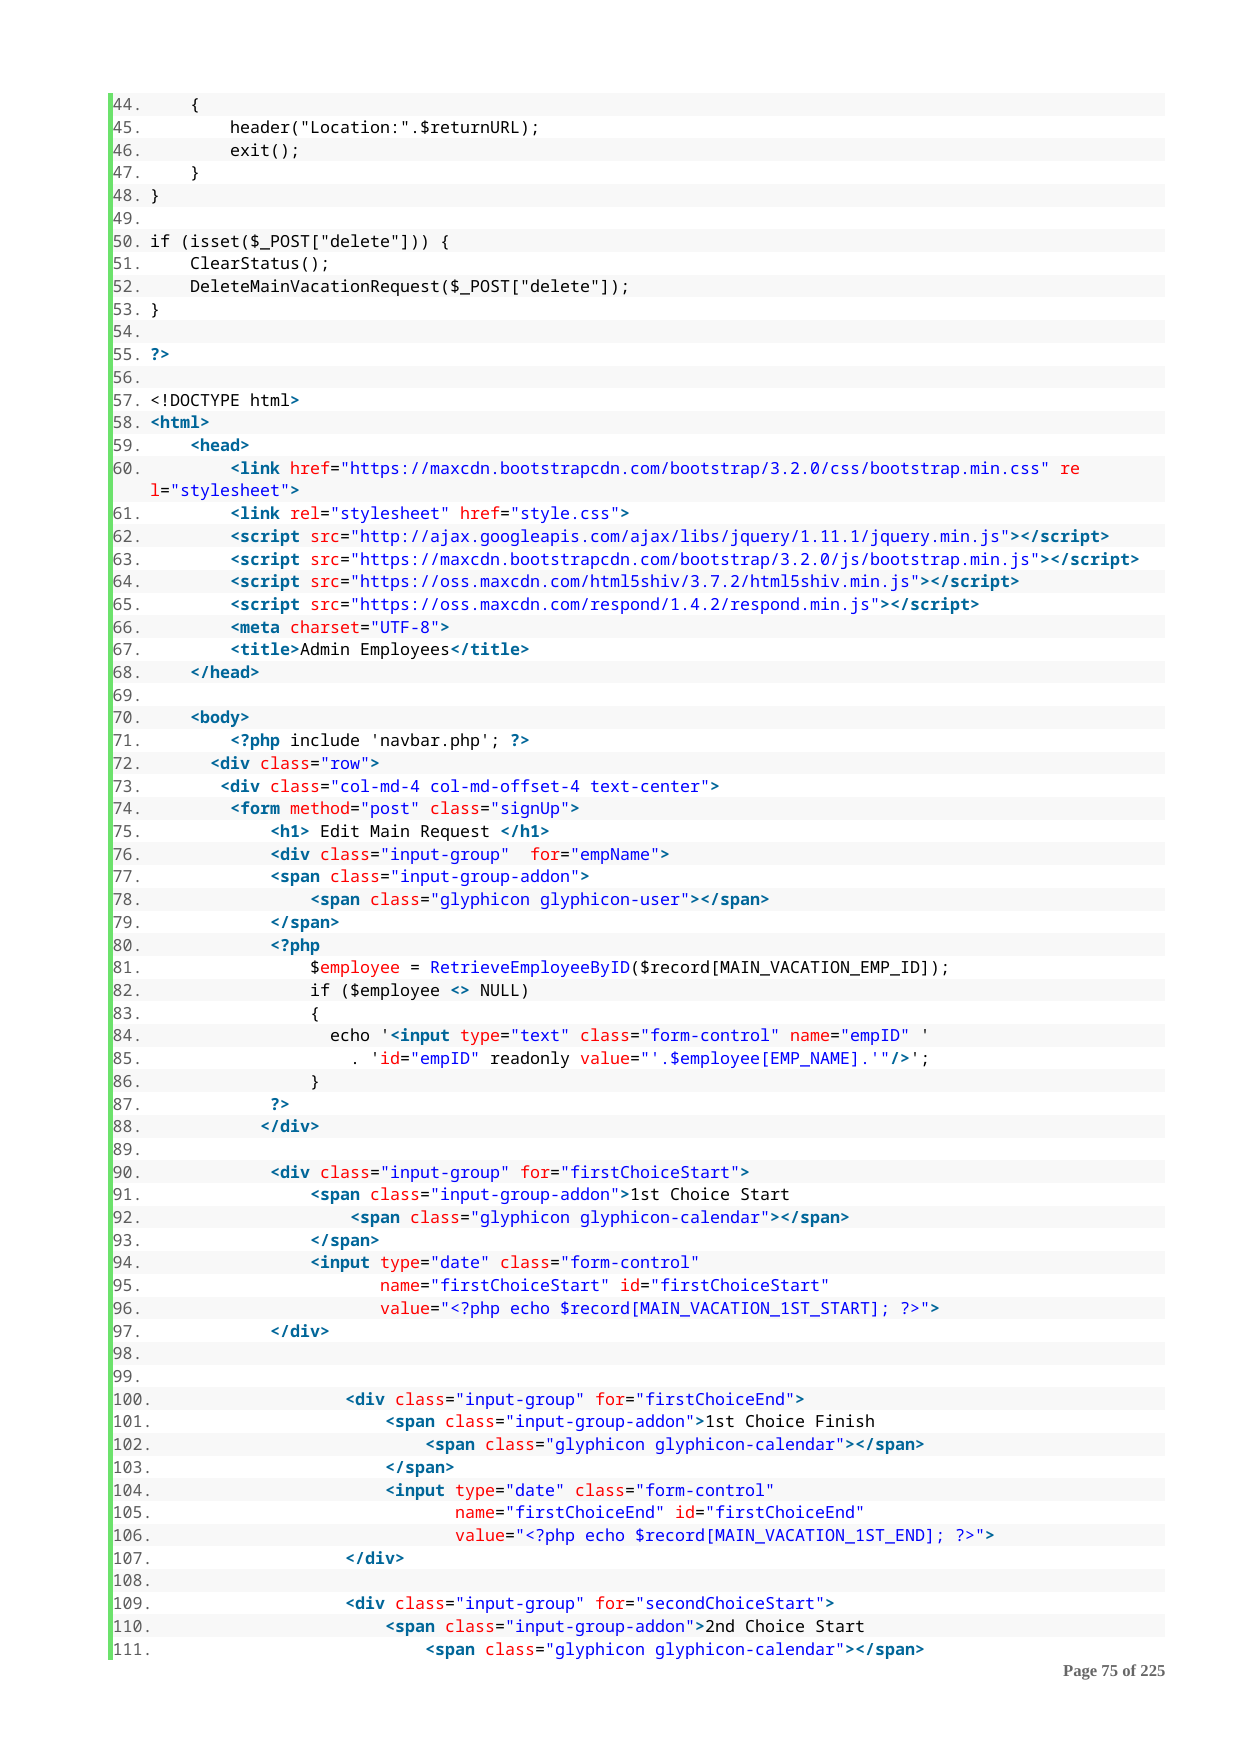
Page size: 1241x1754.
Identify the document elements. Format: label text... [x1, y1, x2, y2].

list value="<?php echo $record[MAIN_VACATION_1ST_END]; ?>"> [113, 1524, 1165, 1546]
list </span> [113, 911, 1165, 933]
list } [113, 1069, 1165, 1092]
list </span> [113, 1456, 1165, 1478]
list <script src="http://ajax.googleapis.com/ajax/libs/jquery/1.11.1/jquery.min.js"></script> [113, 524, 1165, 547]
list </div> [113, 1319, 1165, 1342]
list <span class="glyphicon glyphicon-calendar"></span> [113, 1637, 1165, 1660]
list { [113, 1001, 1165, 1024]
list </div> [113, 1115, 1165, 1138]
list <?php [113, 933, 1165, 956]
list <title>Admin Employees</title> [113, 638, 1165, 661]
list <input type="date" class="form-control" [113, 1478, 1165, 1501]
list <html> [113, 411, 1165, 434]
list <span class="glyphicon glyphicon-user"></span> [113, 888, 1165, 911]
list <body> [113, 706, 1165, 729]
list <span class="glyphicon glyphicon-calendar"></span> [113, 1206, 1165, 1228]
list <h1> Edit Main Request </h1> [113, 820, 1165, 842]
list if ($employee <> NULL) [113, 979, 1165, 1001]
list <?php include 'navbar.php'; ?> [113, 729, 1165, 752]
list <div class="input-group" for="firstChoiceEnd"> [113, 1387, 1165, 1410]
list <meta charset="UTF-8"> [113, 615, 1165, 638]
list } [113, 297, 1165, 320]
list <form method="post" class="signUp"> [113, 797, 1165, 820]
list <head> [113, 434, 1165, 456]
list name="firstChoiceEnd" id="firstChoiceEnd" [113, 1501, 1165, 1524]
list DeleteMainVacationRequest($_POST["delete"]); [113, 275, 1165, 297]
list <div class="input-group" for="empName"> [113, 842, 1165, 865]
list <span class="input-group-addon"> [113, 865, 1165, 888]
list header("Location:".$returnURL); [113, 116, 1165, 138]
list <span class="input-group-addon">1st Choice Finish [113, 1410, 1165, 1433]
list </span> [113, 1228, 1165, 1251]
list <div class="input-group" for="secondChoiceStart"> [113, 1592, 1165, 1614]
list <div class="row"> [113, 752, 1165, 774]
list <span class="glyphicon glyphicon-calendar"></span> [113, 1433, 1165, 1456]
list } [113, 184, 1165, 207]
list <!DOCTYPE html> [113, 388, 1165, 411]
list $employee = RetrieveEmployeeByID($record[MAIN_VACATION_EMP_ID]); [113, 956, 1165, 979]
list </div> [113, 1546, 1165, 1569]
list <link rel="stylesheet" href="style.css"> [113, 502, 1165, 524]
list . 'id="empID" readonly value="'.$employee[EMP_NAME].'"/>'; [113, 1047, 1165, 1069]
list <script src="https://oss.maxcdn.com/html5shiv/3.7.2/html5shiv.min.js"></script> [113, 570, 1165, 593]
list if (isset($_POST["delete"])) { [113, 229, 1165, 252]
list <script src="https://oss.maxcdn.com/respond/1.4.2/respond.min.js"></script> [113, 593, 1165, 615]
list <link href="https://maxcdn.bootstrapcdn.com/bootstrap/3.2.0/css/bootstrap.min.css" rel="stylesheet"> [113, 456, 1165, 502]
list <input type="date" class="form-control" [113, 1251, 1165, 1274]
list ?> [113, 1092, 1165, 1115]
list exit(); [113, 138, 1165, 161]
list ClearStatus(); [113, 252, 1165, 275]
list <span class="input-group-addon">2nd Choice Start [113, 1614, 1165, 1637]
list value="<?php echo $record[MAIN_VACATION_1ST_START]; ?>"> [113, 1297, 1165, 1319]
list <div class="col-md-4 col-md-offset-4 text-center"> [113, 774, 1165, 797]
list </head> [113, 661, 1165, 683]
list echo '<input type="text" class="form-control" name="empID" ' [113, 1024, 1165, 1047]
list <script src="https://maxcdn.bootstrapcdn.com/bootstrap/3.2.0/js/bootstrap.min.js"></script> [113, 547, 1165, 570]
list <div class="input-group" for="firstChoiceStart"> [113, 1160, 1165, 1183]
list name="firstChoiceStart" id="firstChoiceStart" [113, 1274, 1165, 1297]
list { [113, 93, 1165, 116]
list ?> [113, 343, 1165, 366]
list } [113, 161, 1165, 184]
list <span class="input-group-addon">1st Choice Start [113, 1183, 1165, 1206]
